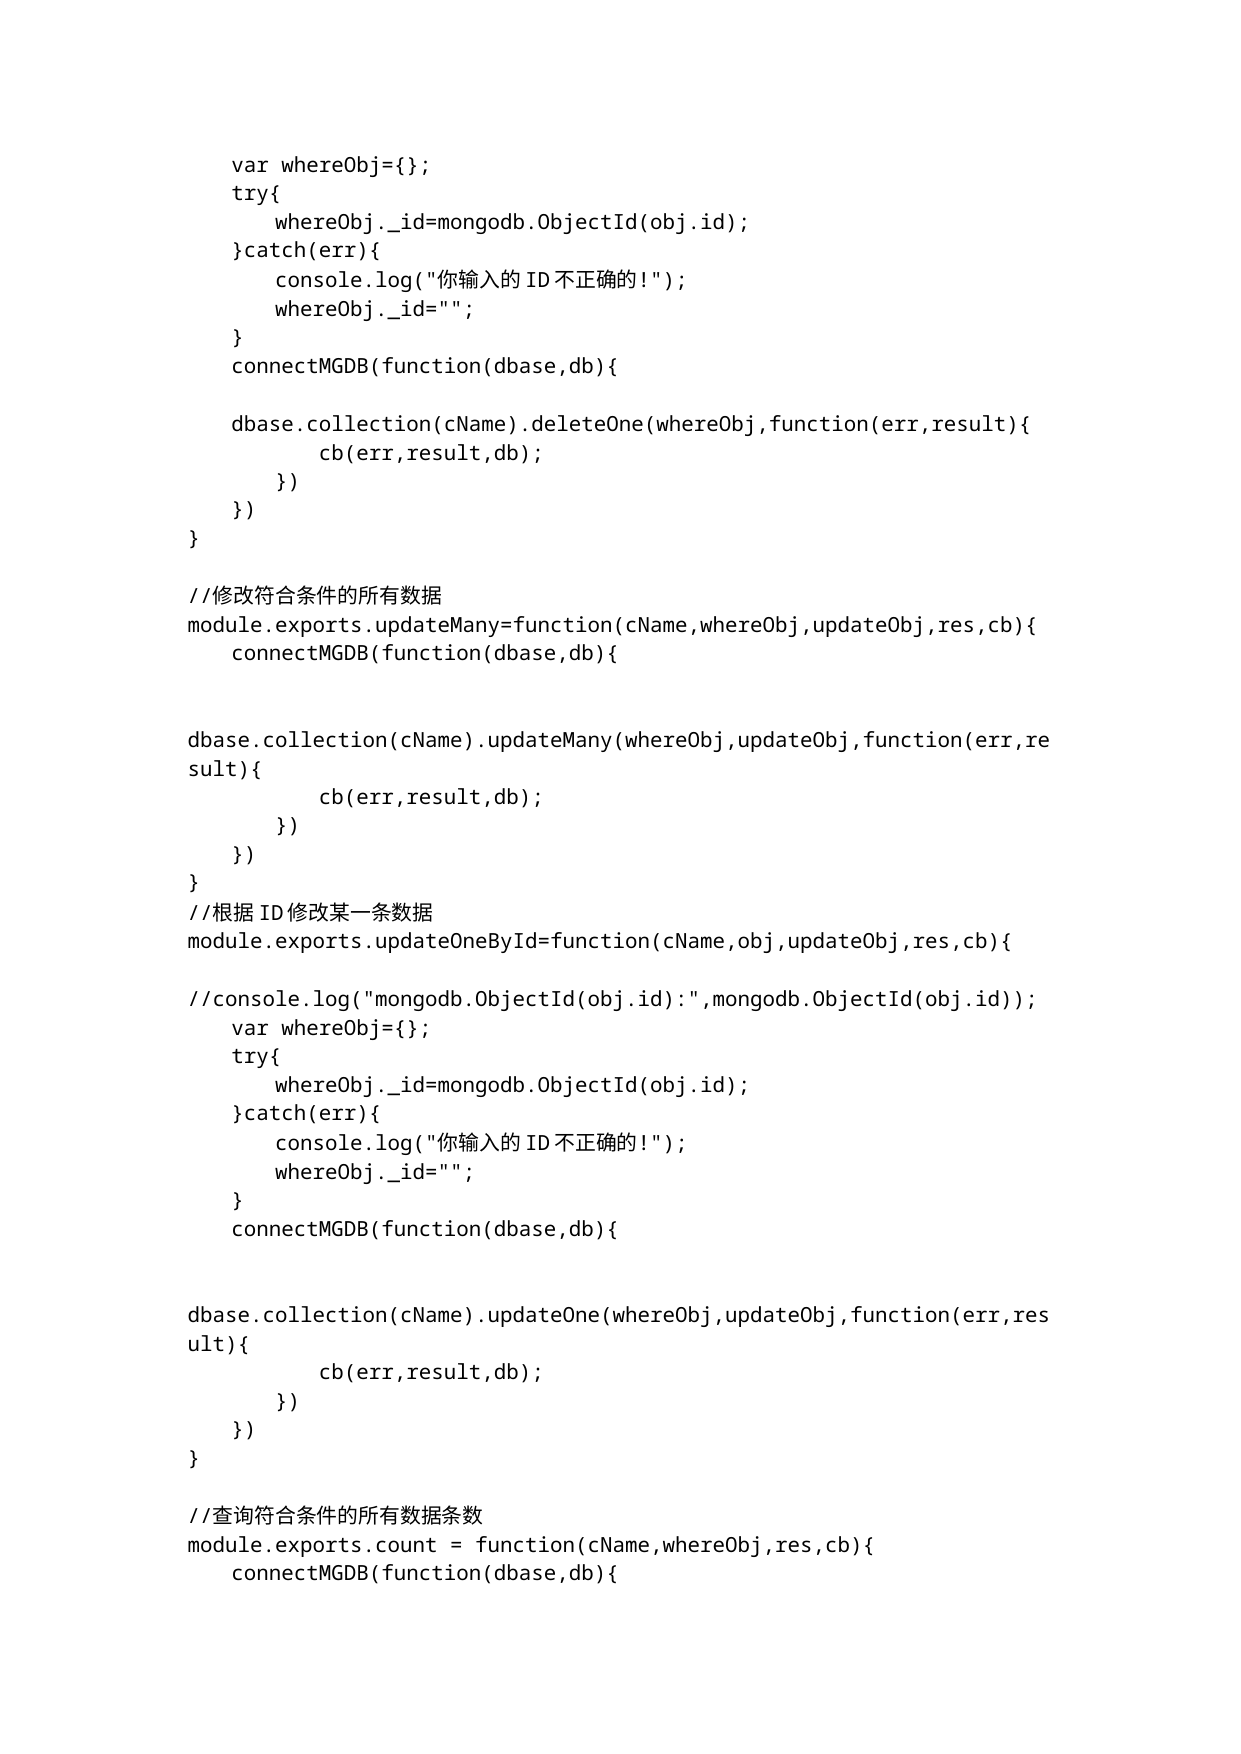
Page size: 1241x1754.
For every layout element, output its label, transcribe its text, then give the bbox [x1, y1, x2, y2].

text module.exports.updateOneById=function(cName,obj,updateObj,res,cb){ [187, 926, 1053, 954]
text //根据ID修改某一条数据 [187, 896, 1053, 926]
text //修改符合条件的所有数据 [187, 580, 1053, 610]
text cb(err,result,db); [187, 782, 1053, 811]
text cb(err,result,db); [187, 1357, 1053, 1386]
text }) [187, 466, 1053, 494]
text } [187, 1185, 1053, 1214]
text dbase.collection(cName).deleteOne(whereObj,function(err,result){ [187, 379, 1053, 438]
text }) [187, 1386, 1053, 1414]
text }) [187, 1414, 1053, 1443]
text }) [187, 839, 1053, 867]
text whereObj._id=""; [187, 1157, 1053, 1185]
text } [187, 867, 1053, 896]
text whereObj._id=""; [187, 294, 1053, 322]
text dbase.collection(cName).updateOne(whereObj,updateObj,function(err,result){ [187, 1242, 1053, 1357]
text }) [187, 494, 1053, 523]
text }) [187, 811, 1053, 839]
text connectMGDB(function(dbase,db){ [187, 1214, 1053, 1242]
text //console.log("mongodb.ObjectId(obj.id):",mongodb.ObjectId(obj.id)); [187, 954, 1053, 1013]
text var whereObj={}; [187, 150, 1053, 178]
text console.log("你输入的ID不正确的!"); [187, 1127, 1053, 1157]
text //查询符合条件的所有数据条数 [187, 1499, 1053, 1530]
text module.exports.count = function(cName,whereObj,res,cb){ [187, 1530, 1053, 1558]
text try{ [187, 1041, 1053, 1070]
text whereObj._id=mongodb.ObjectId(obj.id); [187, 207, 1053, 235]
text } [187, 322, 1053, 351]
text connectMGDB(function(dbase,db){ [187, 351, 1053, 379]
text } [187, 523, 1053, 551]
text }catch(err){ [187, 235, 1053, 264]
text var whereObj={}; [187, 1013, 1053, 1041]
text try{ [187, 178, 1053, 207]
text }catch(err){ [187, 1098, 1053, 1127]
text dbase.collection(cName).updateMany(whereObj,updateObj,function(err,result){ [187, 667, 1053, 782]
text } [187, 1443, 1053, 1471]
text console.log("你输入的ID不正确的!"); [187, 264, 1053, 294]
text connectMGDB(function(dbase,db){ [187, 638, 1053, 667]
text whereObj._id=mongodb.ObjectId(obj.id); [187, 1070, 1053, 1098]
text cb(err,result,db); [187, 438, 1053, 466]
text connectMGDB(function(dbase,db){ [187, 1558, 1053, 1587]
text module.exports.updateMany=function(cName,whereObj,updateObj,res,cb){ [187, 610, 1053, 638]
